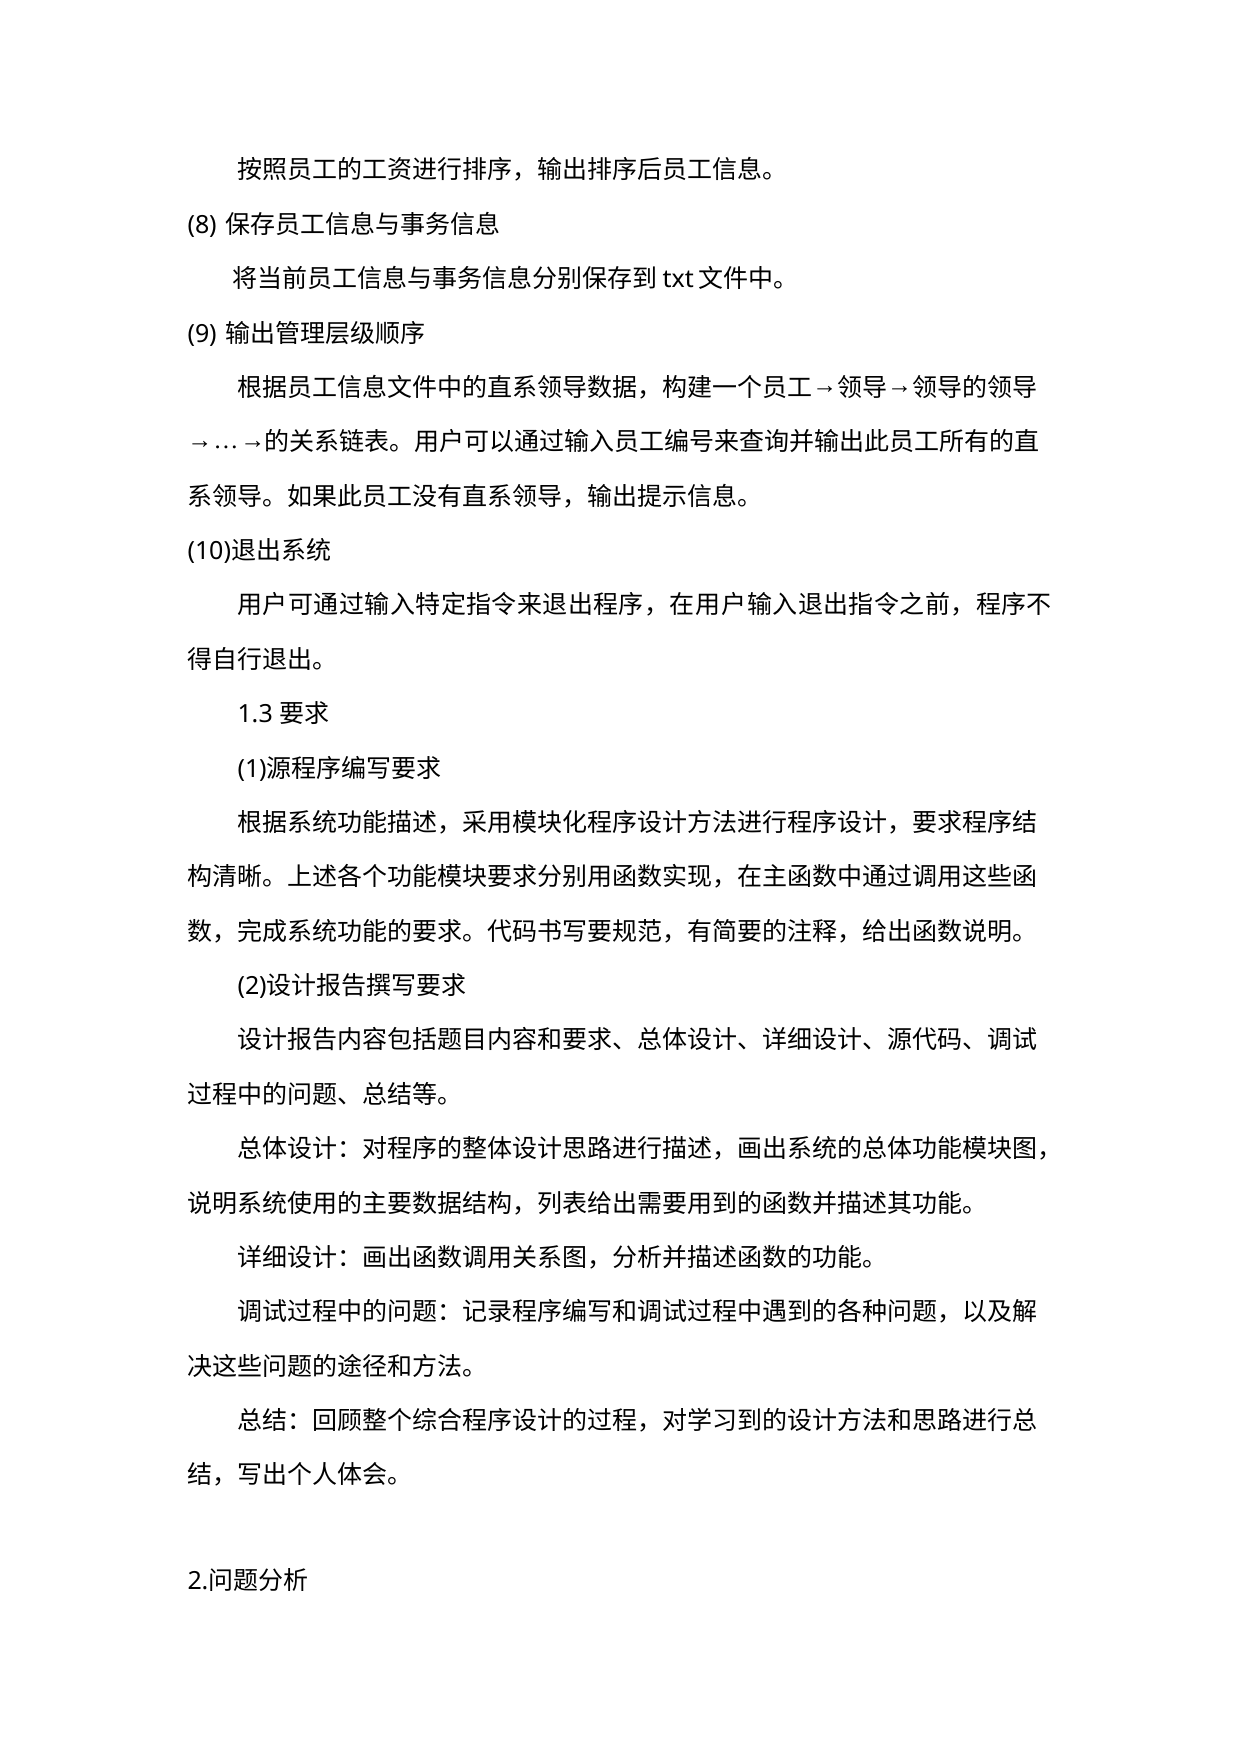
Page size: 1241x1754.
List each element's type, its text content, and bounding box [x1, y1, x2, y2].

text 1.3 要求 [187, 694, 1053, 730]
text 详细设计：画出函数调用关系图，分析并描述函数的功能。 [187, 1237, 1053, 1274]
text 根据员工信息文件中的直系领导数据，构建一个员工领导领导的领导的关系链表。用户可以通过输入员工编号来查询并输出此员工所有的直系领导。如果此员工没有直系领导，输出提示信息。 [187, 367, 1053, 512]
text 设计报告内容包括题目内容和要求、总体设计、详细设计、源代码、调试过程中的问题、总结等。 [187, 1020, 1053, 1111]
text 调试过程中的问题：记录程序编写和调试过程中遇到的各种问题，以及解决这些问题的途径和方法。 [187, 1292, 1053, 1382]
text 总结：回顾整个综合程序设计的过程，对学习到的设计方法和思路进行总结，写出个人体会。 [187, 1401, 1053, 1491]
text (1)源程序编写要求 [187, 748, 1053, 784]
text 将当前员工信息与事务信息分别保存到txt文件中。 [187, 259, 1053, 295]
list 保存员工信息与事务信息 [187, 204, 1053, 241]
text 根据系统功能描述，采用模块化程序设计方法进行程序设计，要求程序结构清晰。上述各个功能模块要求分别用函数实现，在主函数中通过调用这些函数，完成系统功能的要求。代码书写要规范，有简要的注释，给出函数说明。 [187, 802, 1053, 947]
text 2.问题分析 [187, 1560, 1053, 1597]
text 用户可通过输入特定指令来退出程序，在用户输入退出指令之前，程序不得自行退出。 [187, 585, 1053, 676]
text (2)设计报告撰写要求 [187, 966, 1053, 1002]
text (10)退出系统 [187, 531, 1053, 567]
text 总体设计：对程序的整体设计思路进行描述，画出系统的总体功能模块图，说明系统使用的主要数据结构，列表给出需要用到的函数并描述其功能。 [187, 1129, 1053, 1219]
text 按照员工的工资进行排序，输出排序后员工信息。 [187, 150, 1053, 186]
list 输出管理层级顺序 [187, 313, 1053, 349]
